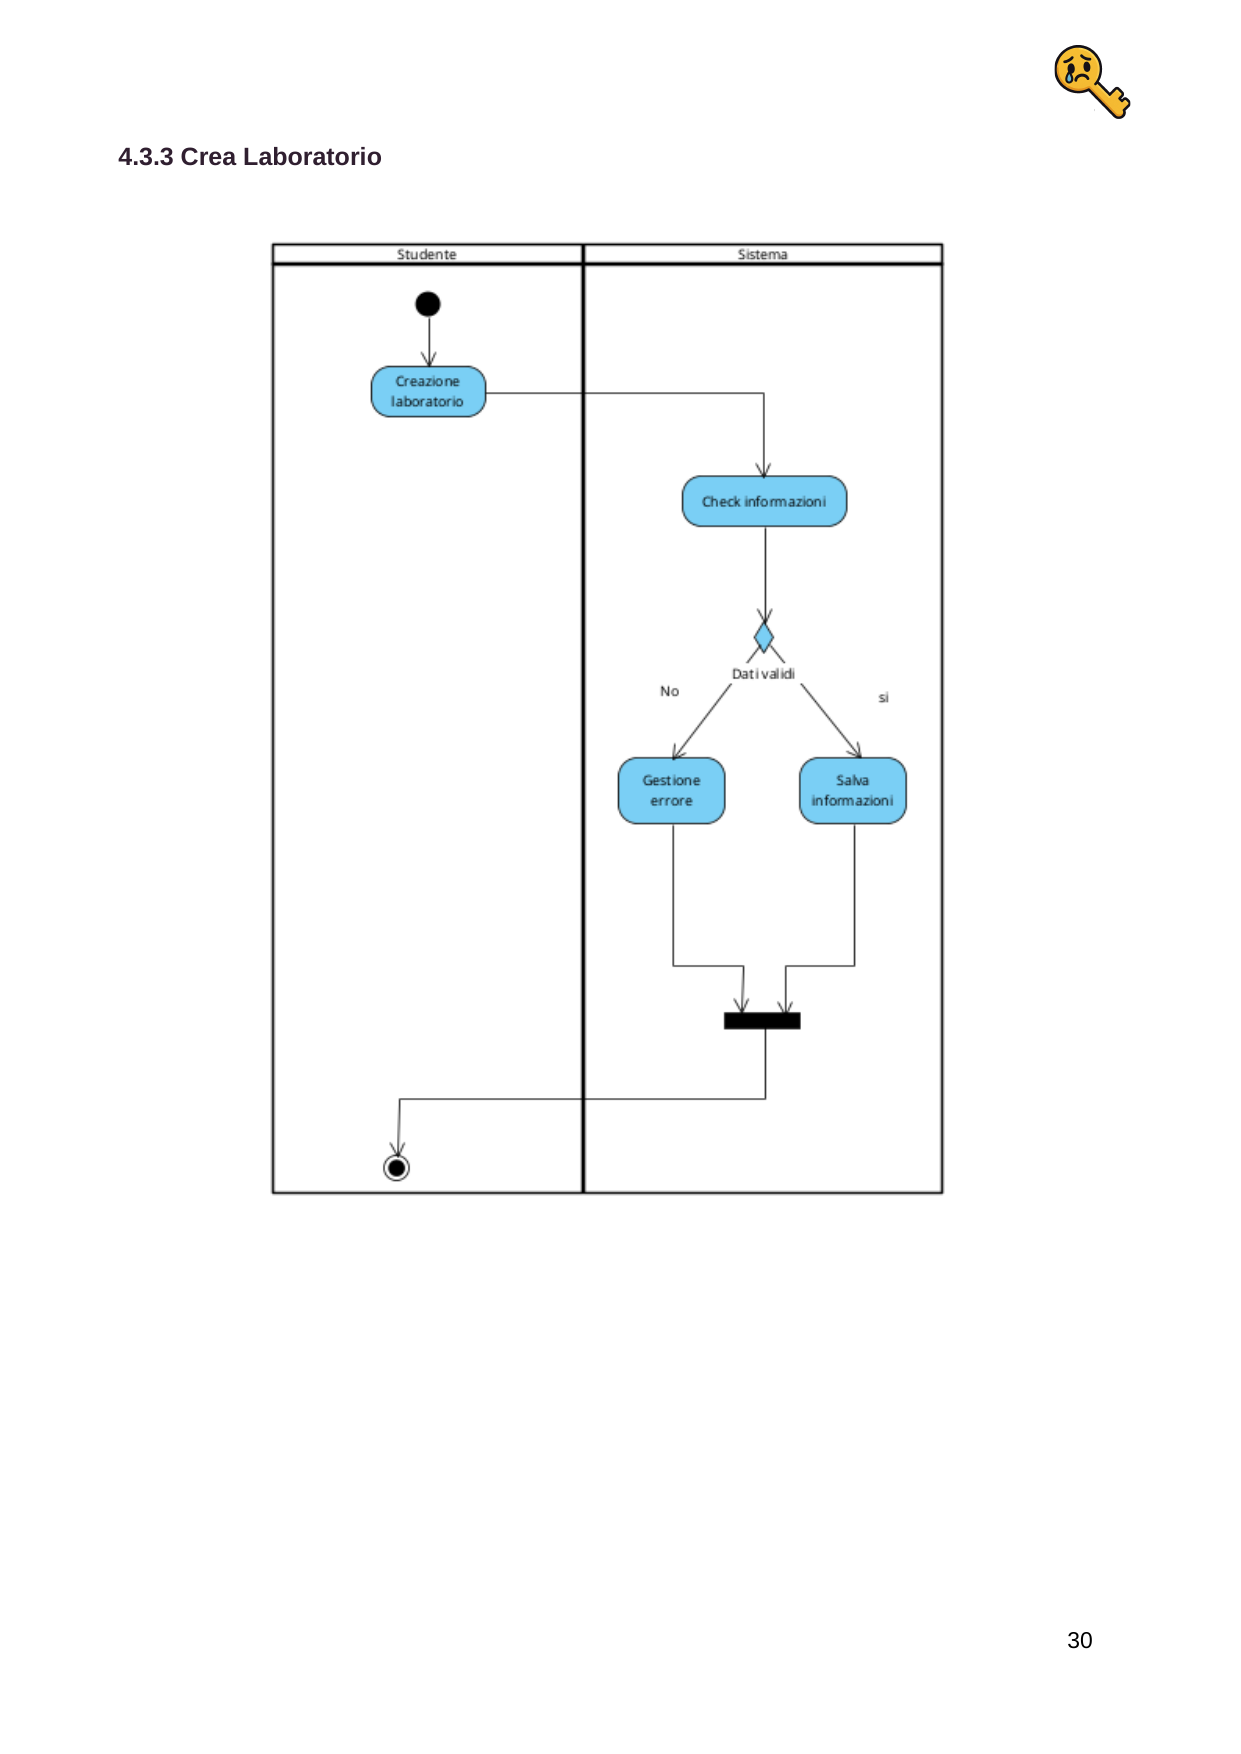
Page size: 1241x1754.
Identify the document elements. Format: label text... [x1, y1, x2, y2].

picture [1054, 45, 1131, 119]
subtitle 4.3.3 Crea Laboratorio [118, 142, 1092, 170]
picture [260, 233, 951, 1205]
